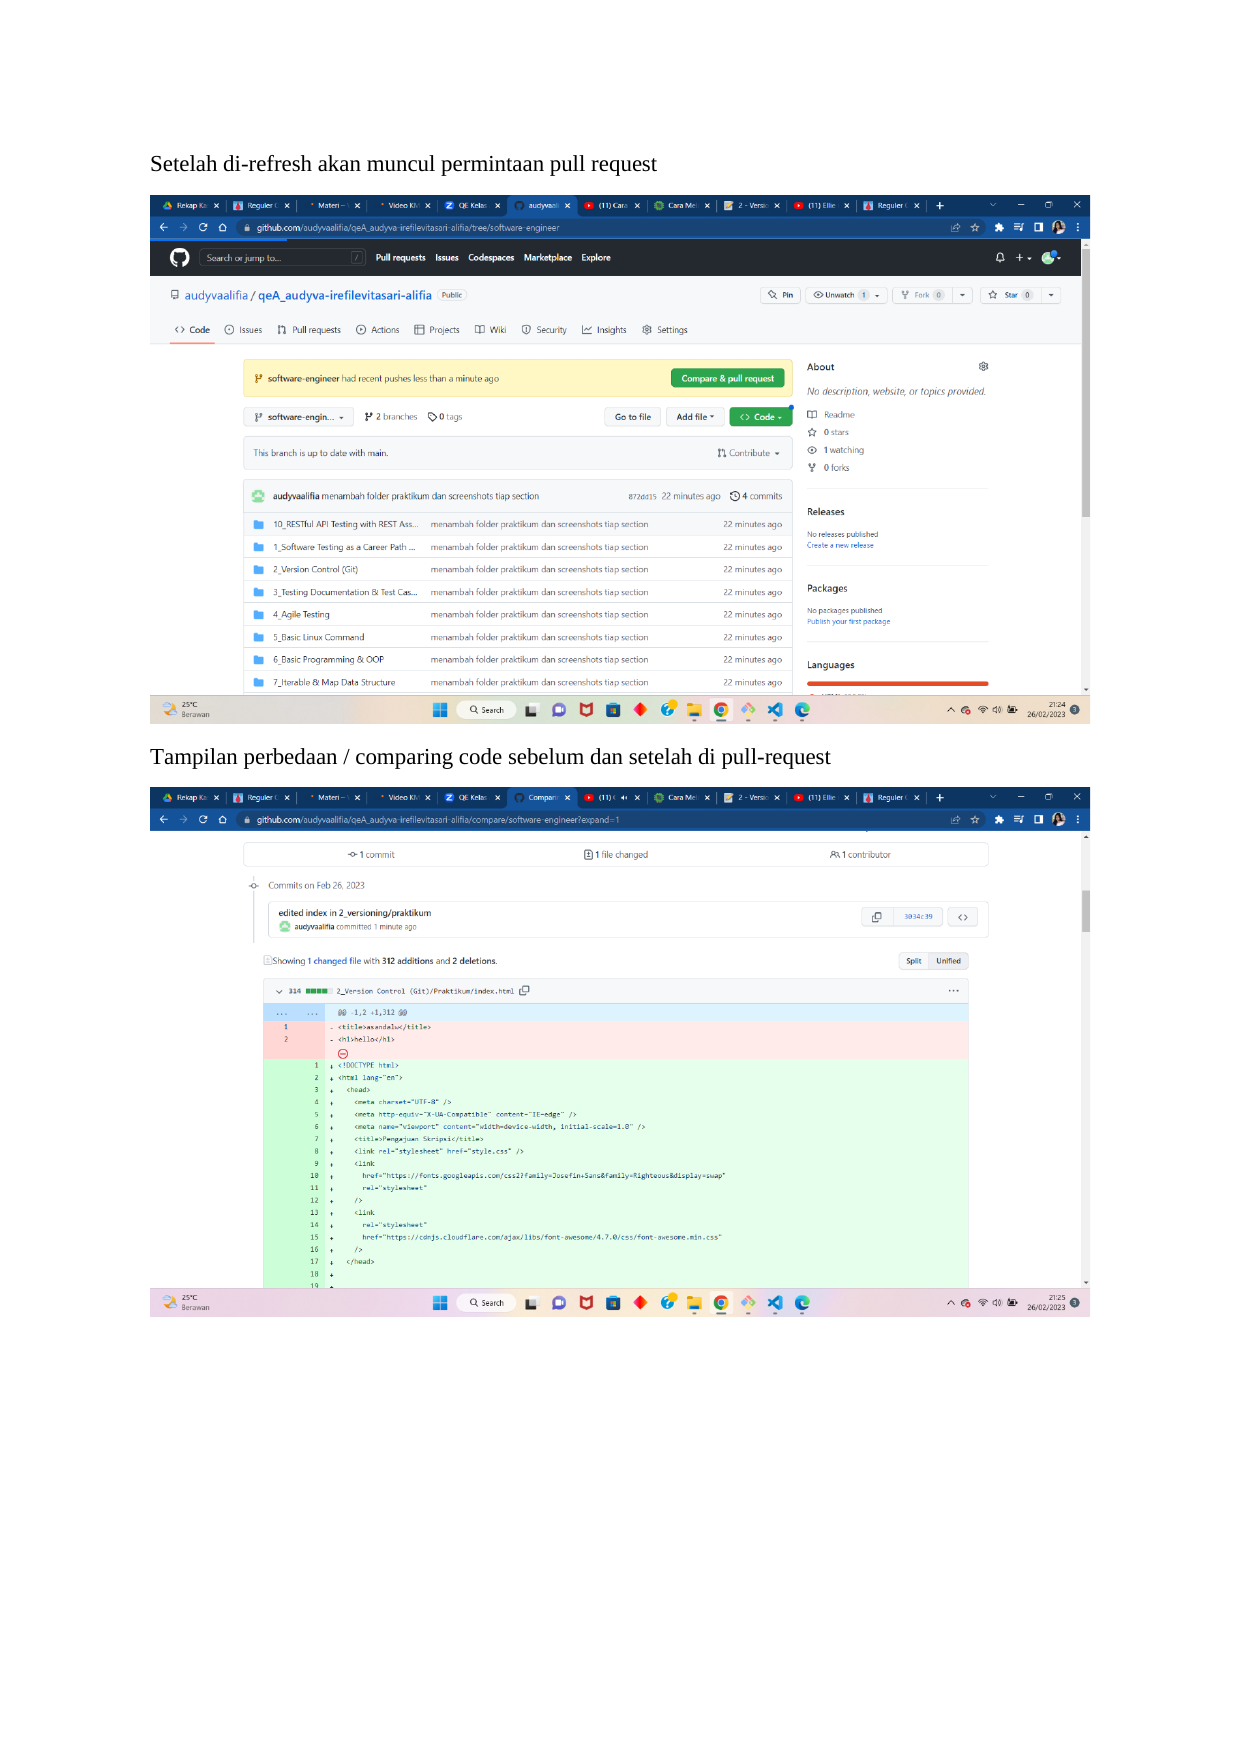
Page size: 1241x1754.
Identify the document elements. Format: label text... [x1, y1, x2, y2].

picture [150, 195, 1091, 724]
text Tampilan perbedaan / comparing code sebelum dan setelah di pull-request [150, 743, 1090, 769]
text Setelah di-refresh akan muncul permintaan pull request [150, 150, 1090, 176]
picture [150, 787, 1091, 1317]
